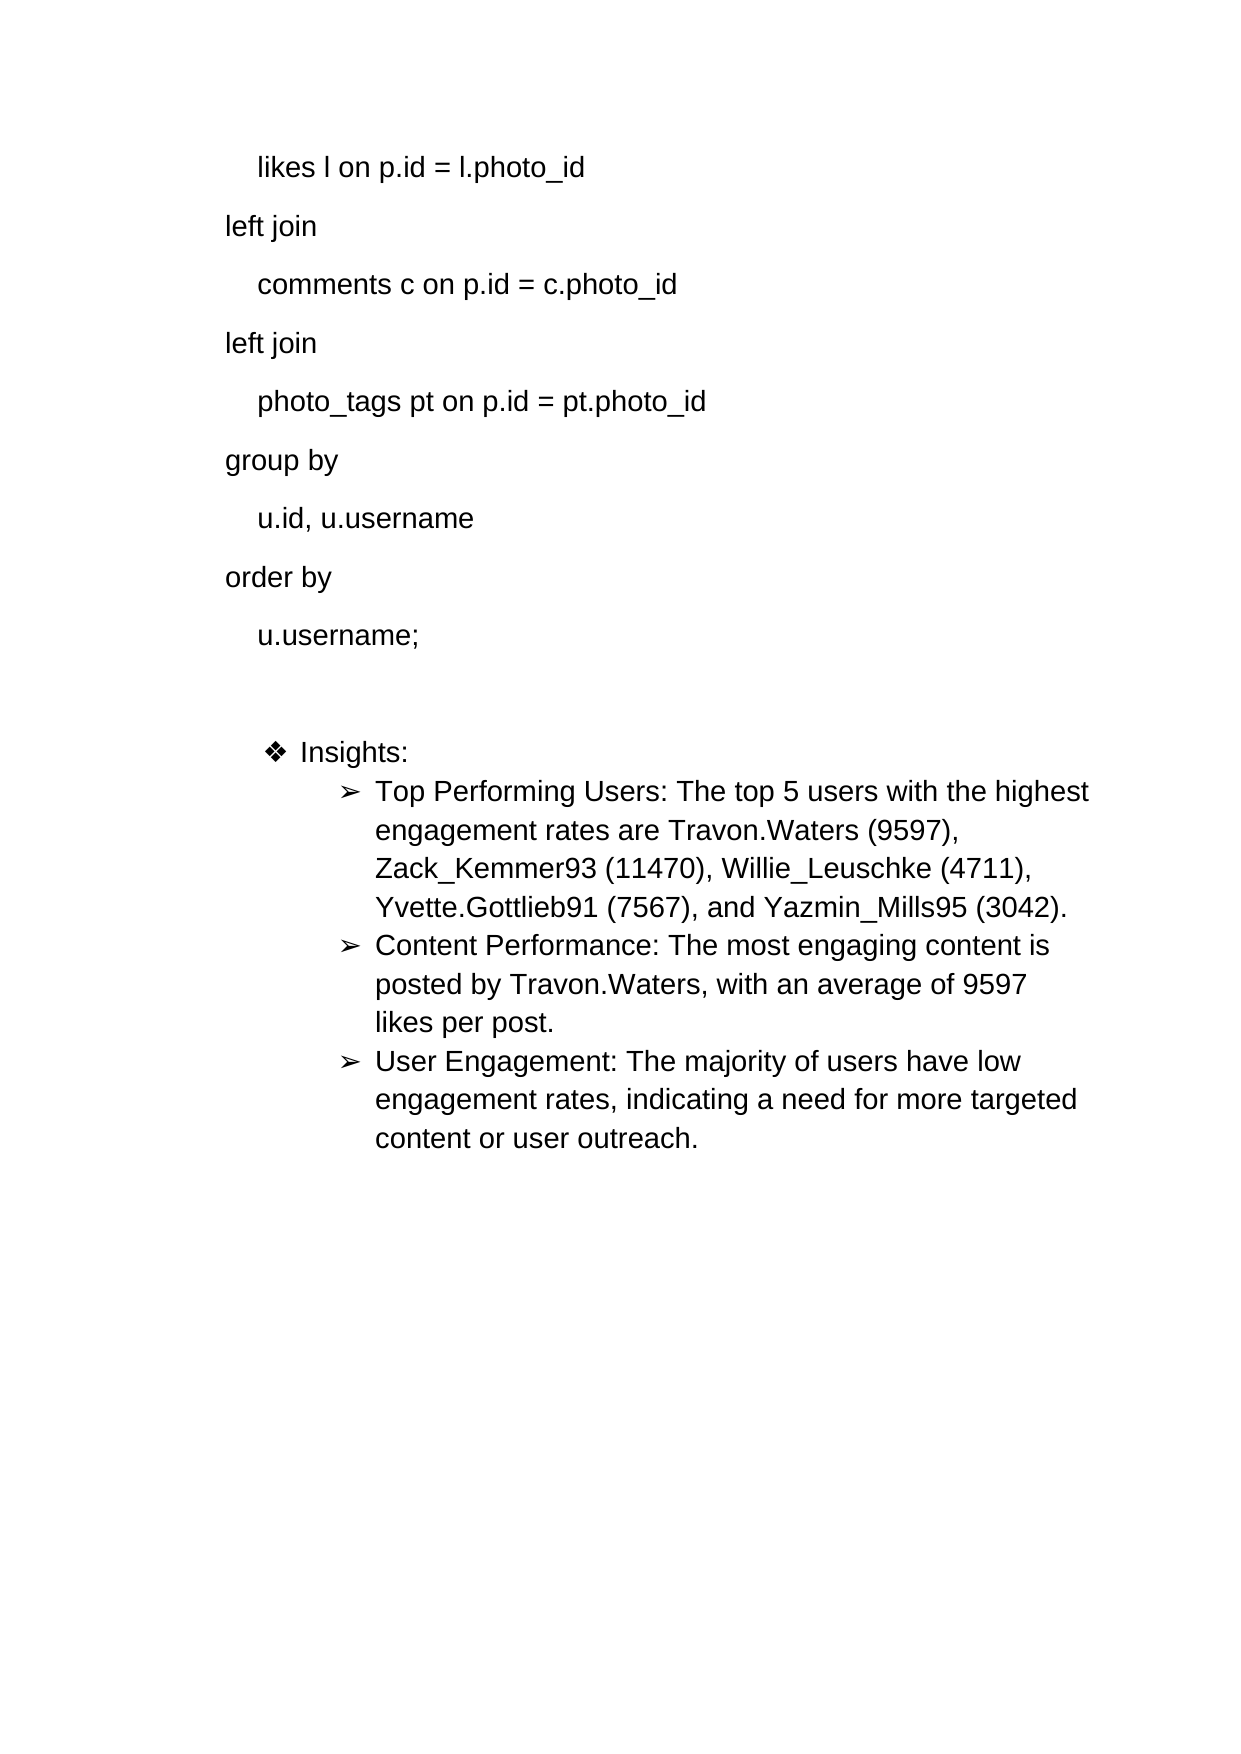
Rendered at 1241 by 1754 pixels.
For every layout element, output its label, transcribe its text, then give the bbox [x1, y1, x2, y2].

text likes l on p.id = l.photo_id [225, 150, 1090, 183]
text u.id, u.username [225, 501, 1090, 535]
list User Engagement: The majority of users have low engagement rates, indicating a need for more targeted content or user outreach. [337, 1044, 1090, 1154]
text u.username; [225, 618, 1090, 652]
text group by [225, 443, 1090, 476]
text comments c on p.id = c.photo_id [225, 267, 1090, 301]
text left join [225, 208, 1090, 242]
list Insights: [262, 735, 1090, 769]
text order by [225, 560, 1090, 593]
text photo_tags pt on p.id = pt.photo_id [225, 384, 1090, 418]
text left join [225, 326, 1090, 359]
list Content Performance: The most engaging content is posted by Travon.Waters, with an average of 9597 likes per post. [337, 928, 1090, 1039]
list Top Performing Users: The top 5 users with the highest engagement rates are Travon.Waters (9597), Zack_Kemmer93 (11470), Willie_Leuschke (4711), Yvette.Gottlieb91 (7567), and Yazmin_Mills95 (3042). [337, 774, 1090, 923]
